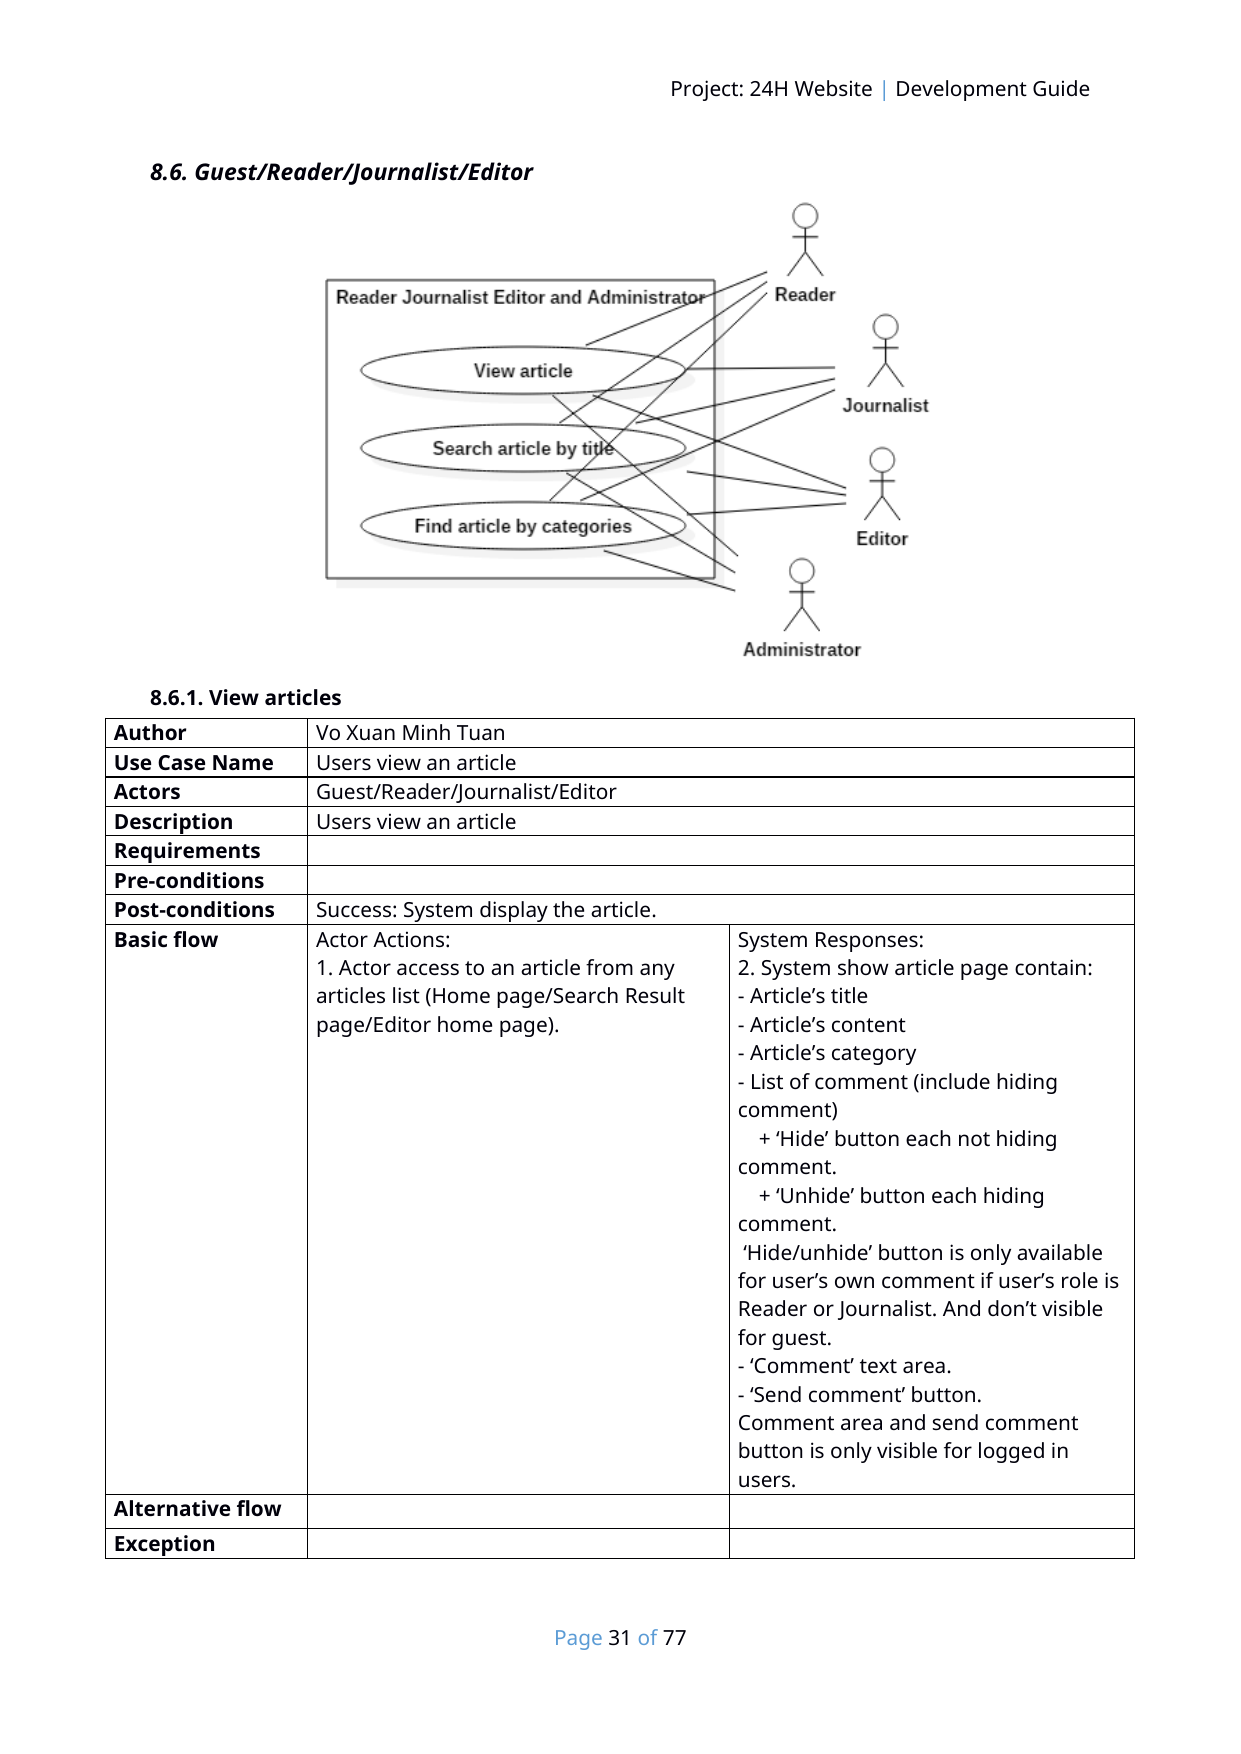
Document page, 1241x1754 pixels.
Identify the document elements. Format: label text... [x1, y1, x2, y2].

table_cell Guest/Reader/Journalist/Editor [308, 778, 1134, 806]
table_cell Actors [106, 778, 307, 806]
table_cell Users view an article [308, 807, 1134, 835]
table_cell [308, 1529, 729, 1558]
table_header Vo Xuan Minh Tuan [308, 719, 1134, 747]
text 8.6.1. View articles [150, 683, 1090, 711]
table_cell [308, 836, 1134, 865]
table_cell Success: System display the article. [308, 895, 1134, 924]
table_cell [308, 1495, 729, 1528]
table_cell [308, 866, 1134, 894]
table_cell Use Case Name [106, 748, 307, 776]
table_cell [730, 1529, 1134, 1558]
table_header Author [106, 719, 307, 747]
table_cell Pre-conditions [106, 866, 307, 894]
table_cell Users view an article [308, 748, 1134, 776]
table_cell Alternative flow [106, 1495, 307, 1528]
picture [288, 193, 953, 677]
table_cell System Responses: 2. System show article page contain: - Article’s title - Article’s content - Article’s category - List of comment (include hiding comment) + ‘Hide’ button each not hiding comment. + ‘Unhide’ button each hiding comment. ‘Hide/unhide’ button is only available for user’s own comment if user’s role is Reader or Journalist. And don’t visible for guest. - ‘Comment’ text area. - ‘Send comment’ button. Comment area and send comment button is only visible for logged in users. [730, 925, 1134, 1493]
table_cell Post-conditions [106, 895, 307, 924]
table_cell Actor Actions: 1. Actor access to an article from any articles list (Home page/Search Result page/Editor home page). [308, 925, 729, 1493]
table_cell Basic flow [106, 925, 307, 1493]
table_cell Exception [106, 1529, 307, 1558]
table_cell [730, 1495, 1134, 1528]
table_cell Description [106, 807, 307, 835]
text 8.6. Guest/Reader/Journalist/Editor [150, 156, 1090, 187]
table_cell Requirements [106, 836, 307, 865]
